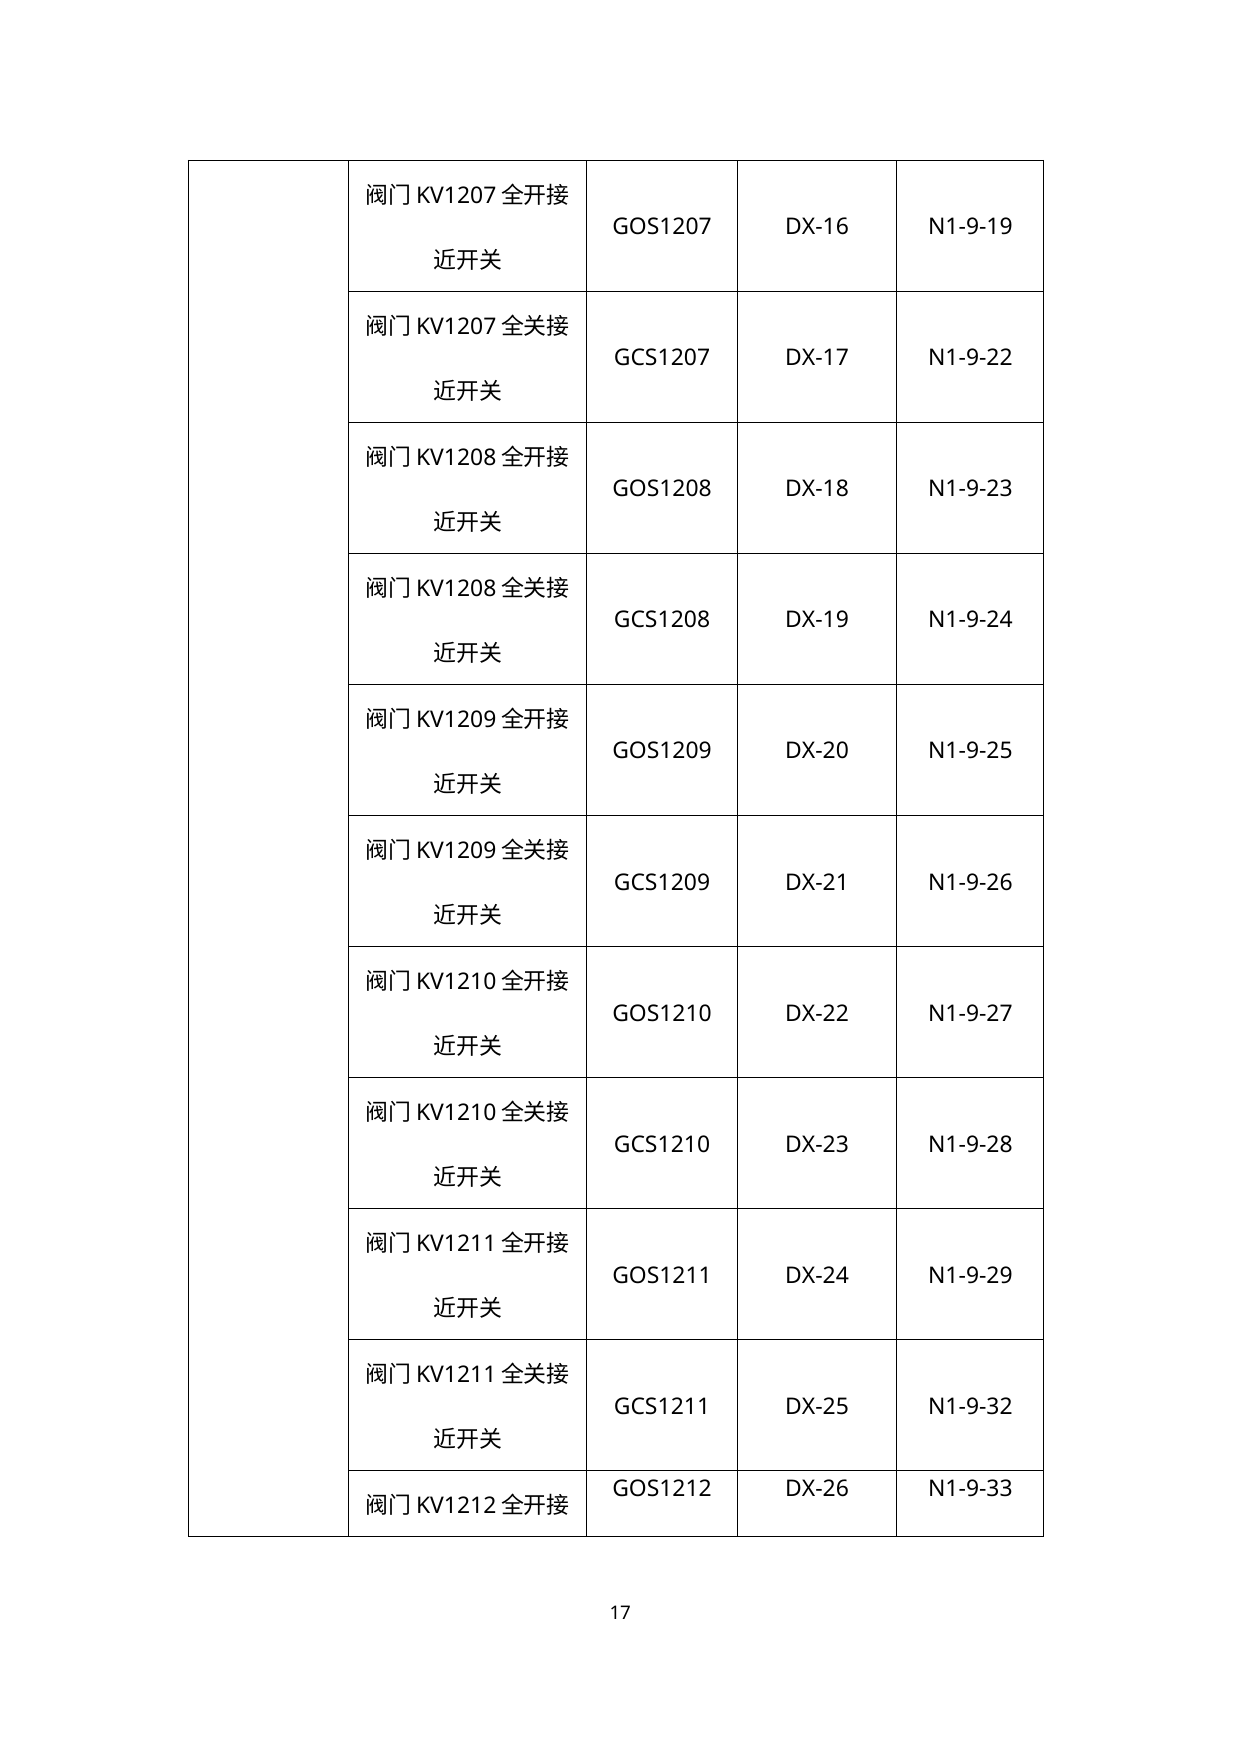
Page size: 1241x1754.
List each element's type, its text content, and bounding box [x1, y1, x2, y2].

table_cell DX-23 [738, 1078, 896, 1208]
table_cell 阀门KV1207全关接近开关 [349, 292, 586, 422]
table_cell N1-9-28 [897, 1078, 1043, 1208]
table_cell 阀门KV1211全开接近开关 [349, 1209, 586, 1339]
table_cell 阀门KV1210全关接近开关 [349, 1078, 586, 1208]
table_cell N1-9-32 [897, 1340, 1043, 1470]
table_cell 阀门KV1208全开接近开关 [349, 423, 586, 553]
table_cell DX-17 [738, 292, 896, 422]
table_cell N1-9-26 [897, 816, 1043, 946]
table_cell N1-9-23 [897, 423, 1043, 553]
table_cell 阀门KV1208全关接近开关 [349, 554, 586, 684]
table_cell 阀门KV1210全开接近开关 [349, 947, 586, 1077]
table_cell DX-19 [738, 554, 896, 684]
table_cell DX-25 [738, 1340, 896, 1470]
table_cell N1-9-33 [897, 1471, 1043, 1536]
table_cell DX-22 [738, 947, 896, 1077]
table_cell GOS1207 [587, 161, 737, 291]
table_cell DX-24 [738, 1209, 896, 1339]
table_cell DX-18 [738, 423, 896, 553]
table_cell DX-16 [738, 161, 896, 291]
table_cell 阀门KV1212全开接近开关 [349, 1471, 586, 1536]
table_cell GOS1211 [587, 1209, 737, 1339]
table_cell DX-20 [738, 685, 896, 815]
table_cell DX-26 [738, 1471, 896, 1536]
table_cell GOS1210 [587, 947, 737, 1077]
table_cell GOS1209 [587, 685, 737, 815]
table_cell N1-9-25 [897, 685, 1043, 815]
table_cell GCS1208 [587, 554, 737, 684]
table_cell N1-9-24 [897, 554, 1043, 684]
table_cell N1-9-29 [897, 1209, 1043, 1339]
table_cell 阀门KV1209全开接近开关 [349, 685, 586, 815]
table_cell 阀门KV1207全开接近开关 [349, 161, 586, 291]
table_cell N1-9-27 [897, 947, 1043, 1077]
table_cell 阀门KV1209全关接近开关 [349, 816, 586, 946]
table_cell DX-21 [738, 816, 896, 946]
table_cell 阀门KV1211全关接近开关 [349, 1340, 586, 1470]
table_cell GCS1211 [587, 1340, 737, 1470]
table_cell GCS1209 [587, 816, 737, 946]
table_cell GOS1208 [587, 423, 737, 553]
table_cell GOS1212 [587, 1471, 737, 1536]
table_cell GCS1210 [587, 1078, 737, 1208]
table_cell N1-9-19 [897, 161, 1043, 291]
table_cell N1-9-22 [897, 292, 1043, 422]
table_cell GCS1207 [587, 292, 737, 422]
